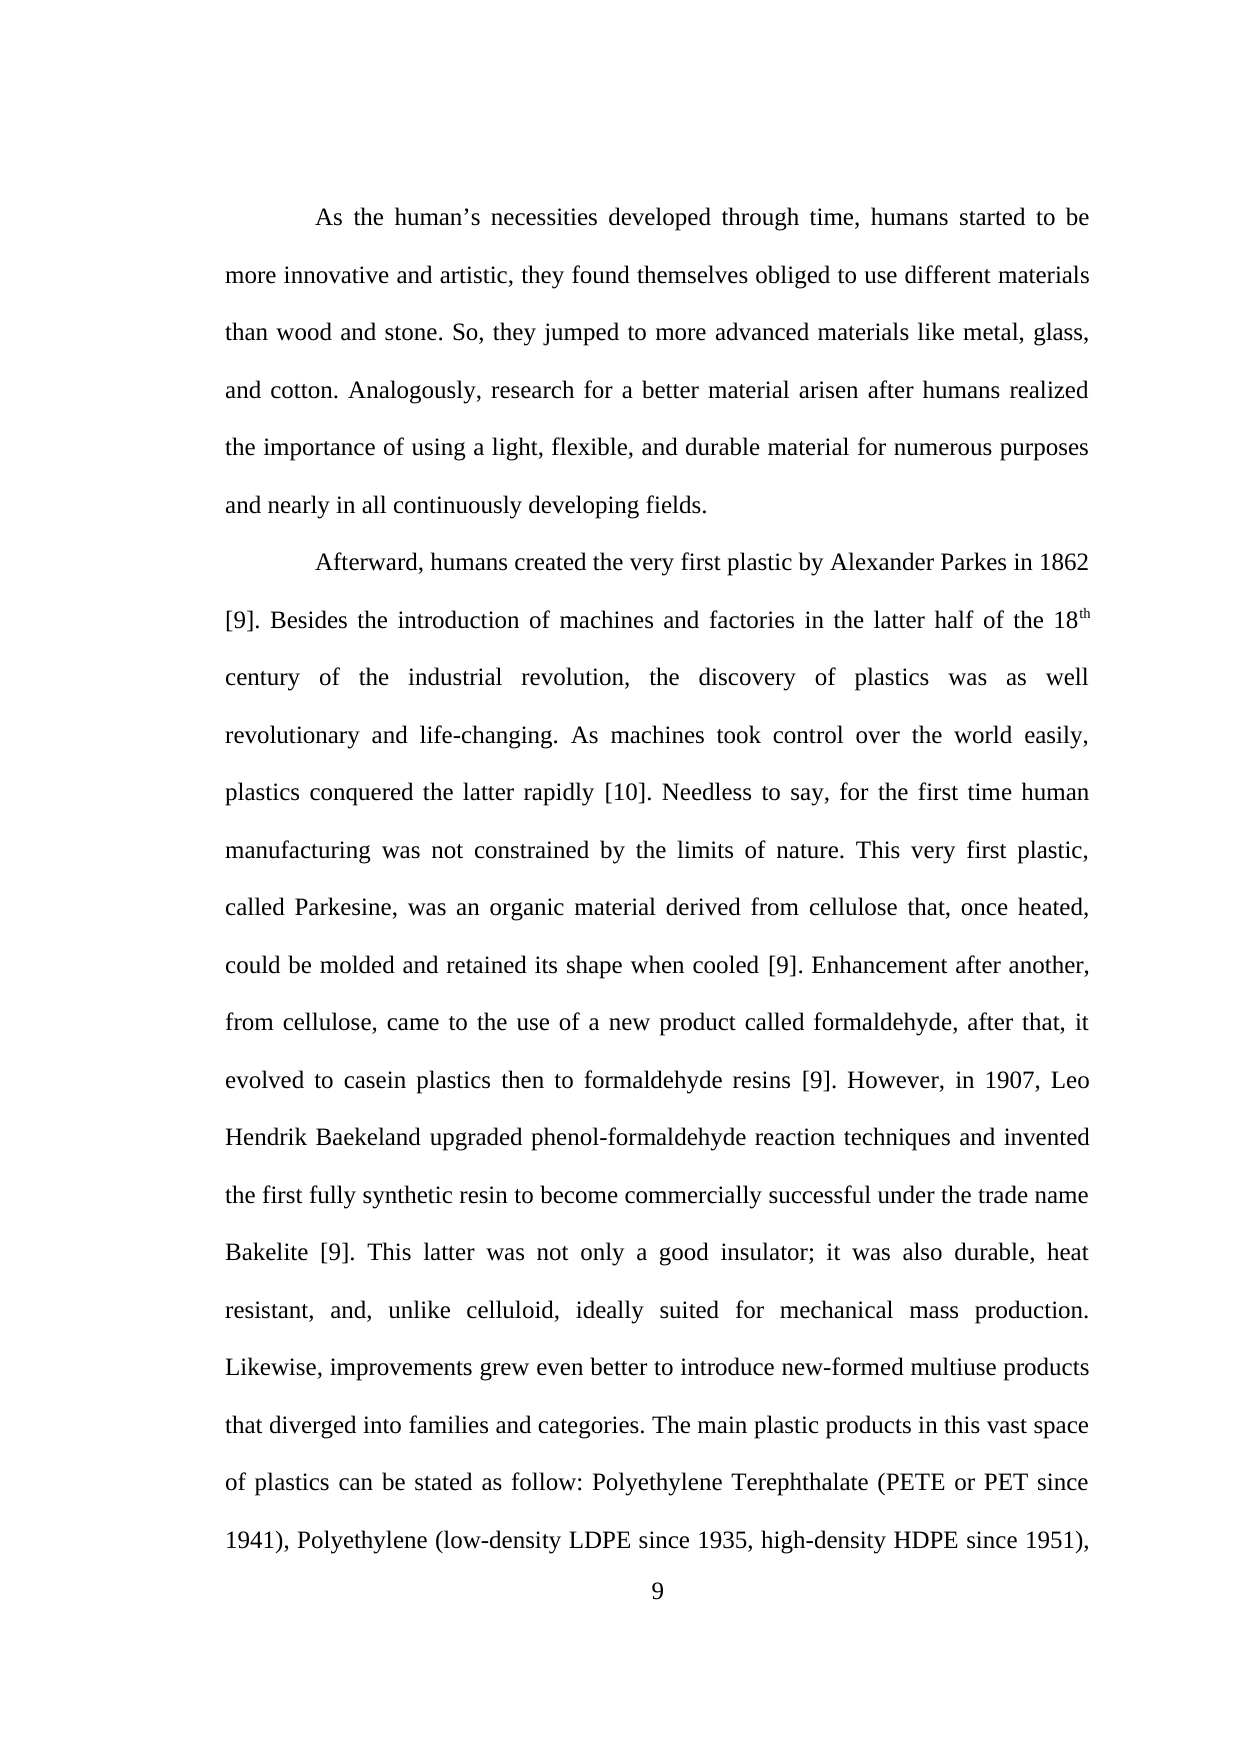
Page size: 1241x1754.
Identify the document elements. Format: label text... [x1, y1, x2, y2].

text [225, 547, 1090, 1554]
text As the human’s necessities developed through time, humans started to be more innovative and artistic, they found themselves obliged to use different materials than wood and stone. So, they jumped to more advanced materials like metal, glass, and cotton. Analogously, research for a better material arisen after humans realized the importance of using a light, flexible, and durable material for numerous purposes and nearly in all continuously developing fields. [225, 202, 1090, 519]
